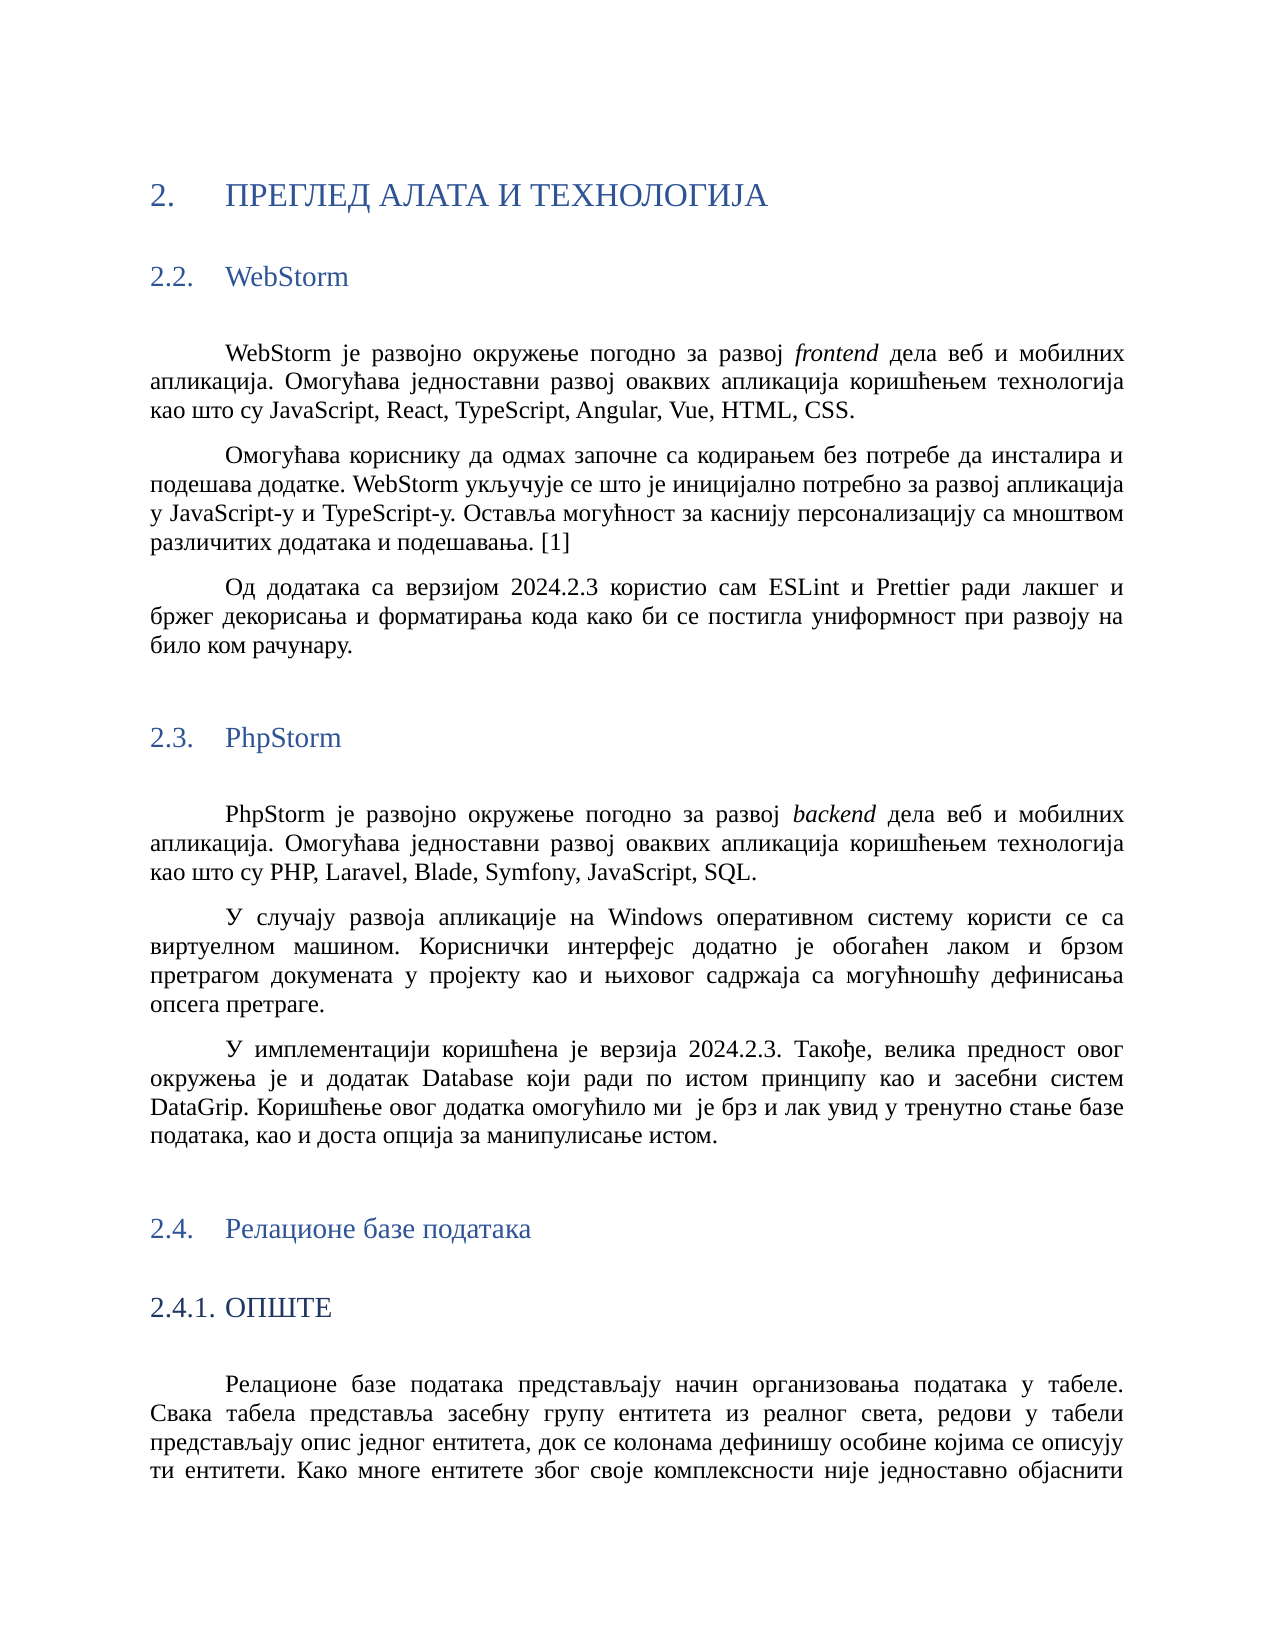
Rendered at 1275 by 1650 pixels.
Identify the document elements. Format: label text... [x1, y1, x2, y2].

text У имплементацији коришћена је верзија 2024.2.3. Такође, велика предност овог окружења је и додатак Database који ради по истом принципу као и засебни систем DataGrip. Коришћење овог додатка омогућило ми је брз и лак увид у тренутно стање базе података, као и доста опција за манипулисање истом. [150, 1034, 1125, 1149]
subtitle Релационе базе података [150, 1211, 1125, 1245]
subtitle WebStorm [150, 259, 1125, 292]
subtitle PhpStorm [150, 721, 1125, 754]
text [150, 1369, 1125, 1484]
text Од додатака са верзијом 2024.2.3 користио сам ESLint и Prettier ради лакшег и бржег декорисања и форматирања кода како би се постигла униформност при развоју на било ком рачунару. [150, 572, 1125, 658]
text PhpStorm је развојно окружење погодно за развој backend дела веб и мобилних апликација. Омогућава једноставни развој оваквих апликација коришћењем технологија као што су PHP, Laravel, Blade, Symfony, JavaScript, SQL. [150, 799, 1125, 886]
text У случају развоја апликације на Windows оперативном систему користи се са виртуелном машином. Кориснички интерфејс додатно је обогаћен лаком и брзом претрагом докумената у пројекту као и њиховог садржаја са могућношћу дефинисања опсега претраге. [150, 902, 1125, 1017]
subtitle ПРЕГЛЕД АЛАТА И ТЕХНОЛОГИЈА [150, 175, 1125, 213]
text WebStorm је развојно окружење погодно за развој frontend дела веб и мобилних апликација. Омогућава једноставни развој оваквих апликација коришћењем технологија као што су JavaScript, React, TypeScript, Angular, Vue, HTML, CSS. [150, 338, 1125, 424]
subtitle ОПШТЕ [150, 1290, 1125, 1324]
text Омогућава кориснику да одмах започне са кодирањем без потребе да инсталира и подешава додатке. WebStorm укључује се што је иницијално потребно за развој апликација у JavaScript-у и TypeScript-у. Оставља могућност за каснију персонализацију са мноштвом различитих додатака и подешавања. [150, 441, 1125, 556]
